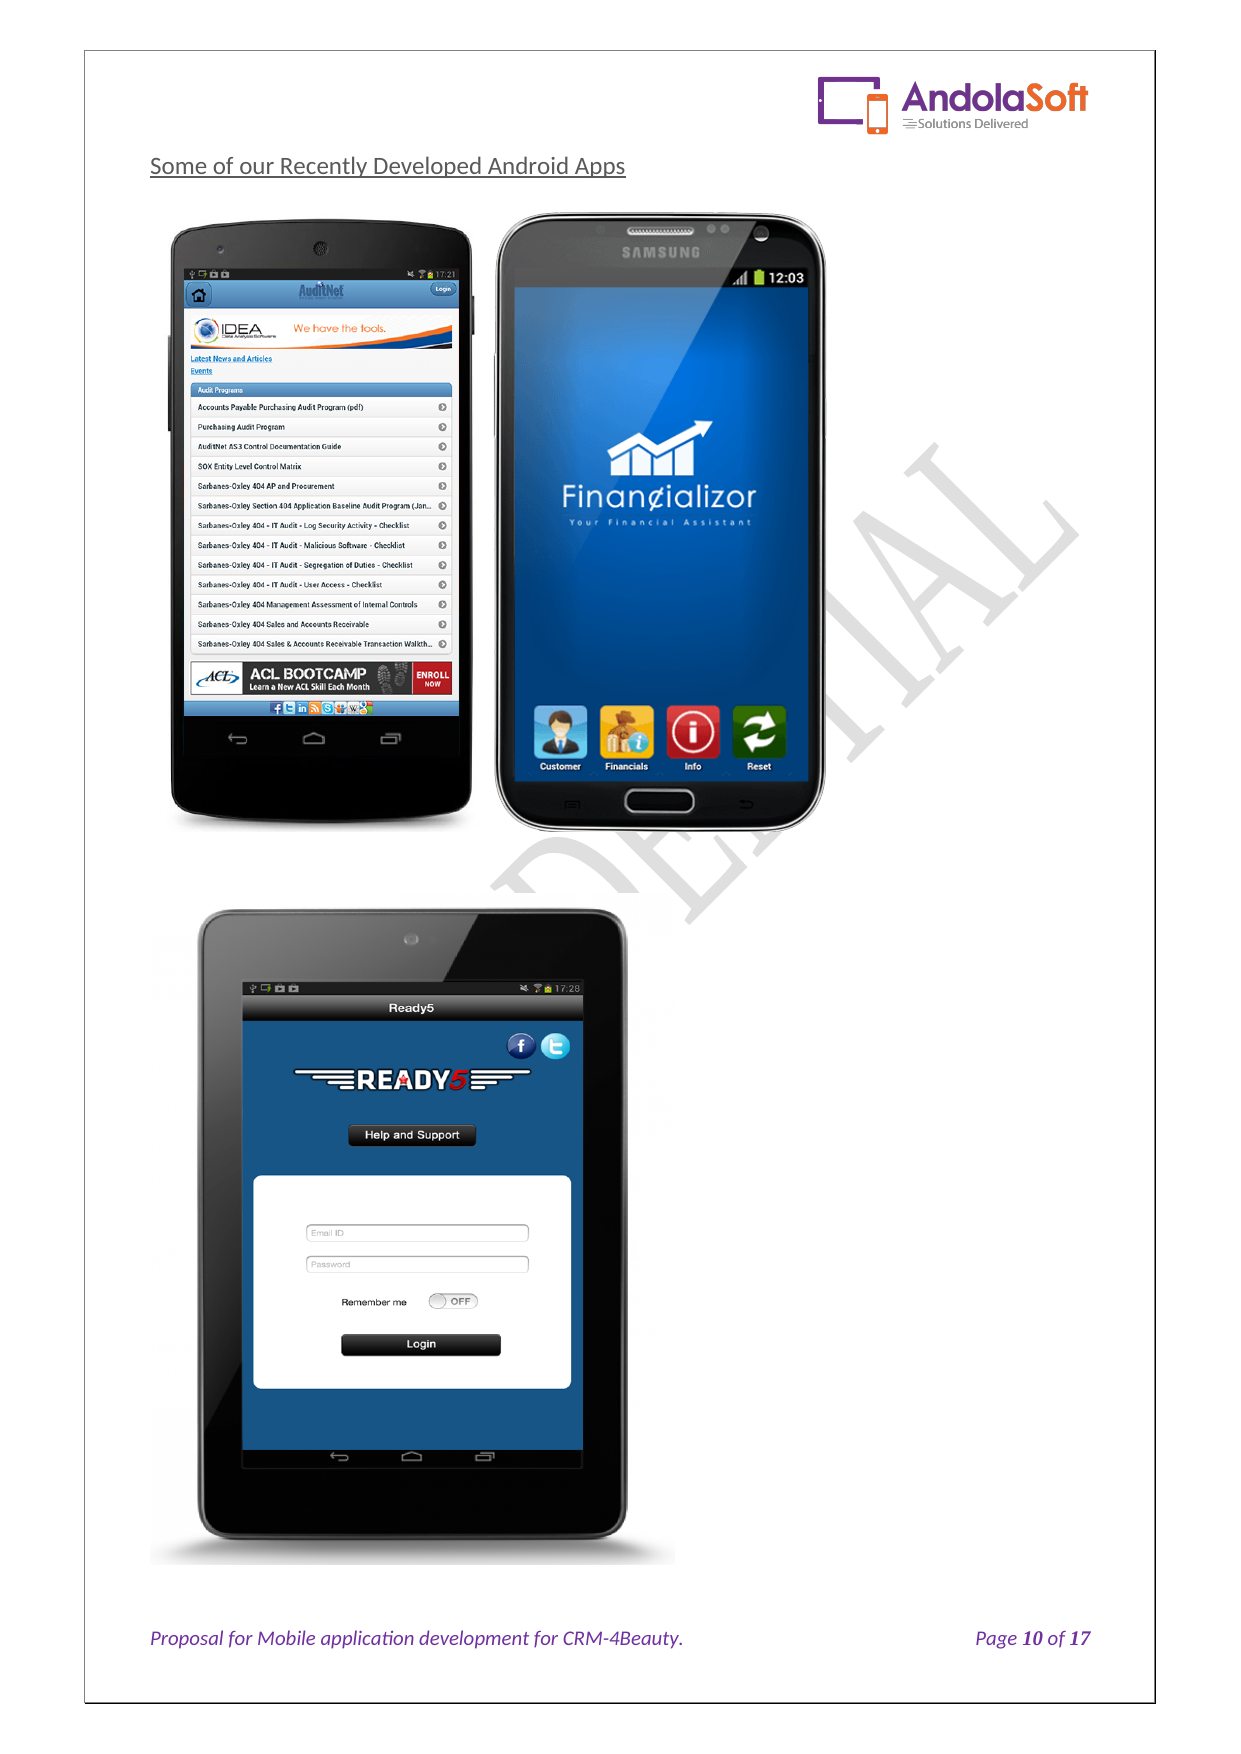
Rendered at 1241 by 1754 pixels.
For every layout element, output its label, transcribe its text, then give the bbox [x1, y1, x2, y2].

picture [150, 893, 675, 1565]
text Some of our Recently Developed Android Apps [150, 150, 1089, 181]
picture [816, 73, 1090, 139]
picture [150, 211, 827, 832]
